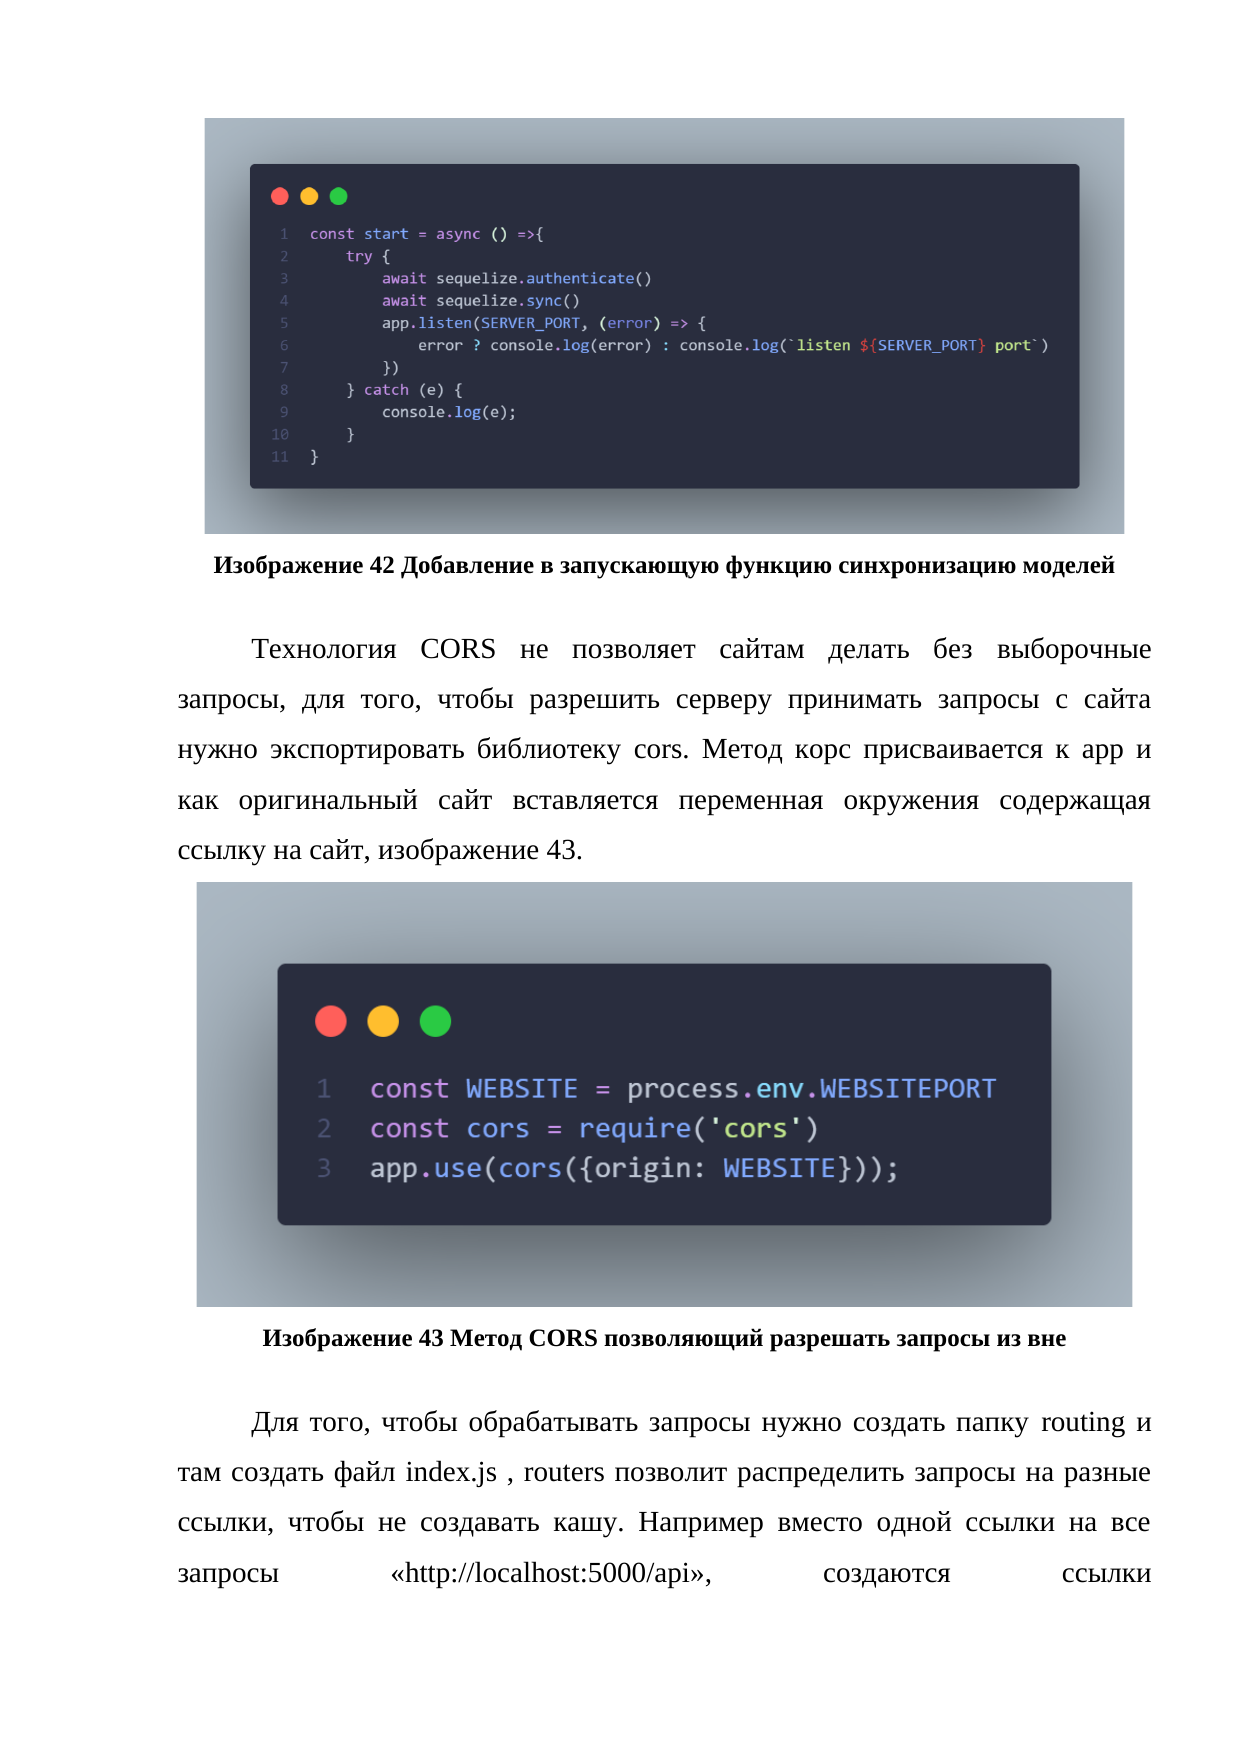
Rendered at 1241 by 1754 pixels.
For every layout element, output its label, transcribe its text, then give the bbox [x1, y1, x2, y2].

text Технология CORS не позволяет сайтам делать без выборочные запросы, для того, чтобы разрешить серверу принимать запросы с сайта нужно экспортировать библиотеку cors. Метод корс присваивается к app и как оригинальный сайт вставляется переменная окружения содержащая ссылку на сайт, изображение 43. [177, 631, 1152, 866]
picture [204, 118, 1125, 534]
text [177, 1404, 1152, 1588]
text Изображение 43 Метод CORS позволяющий разрешать запросы из вне [177, 1323, 1152, 1352]
picture [196, 882, 1133, 1307]
text Изображение 42 Добавление в запускающую функцию синхронизацию моделей [177, 550, 1152, 579]
